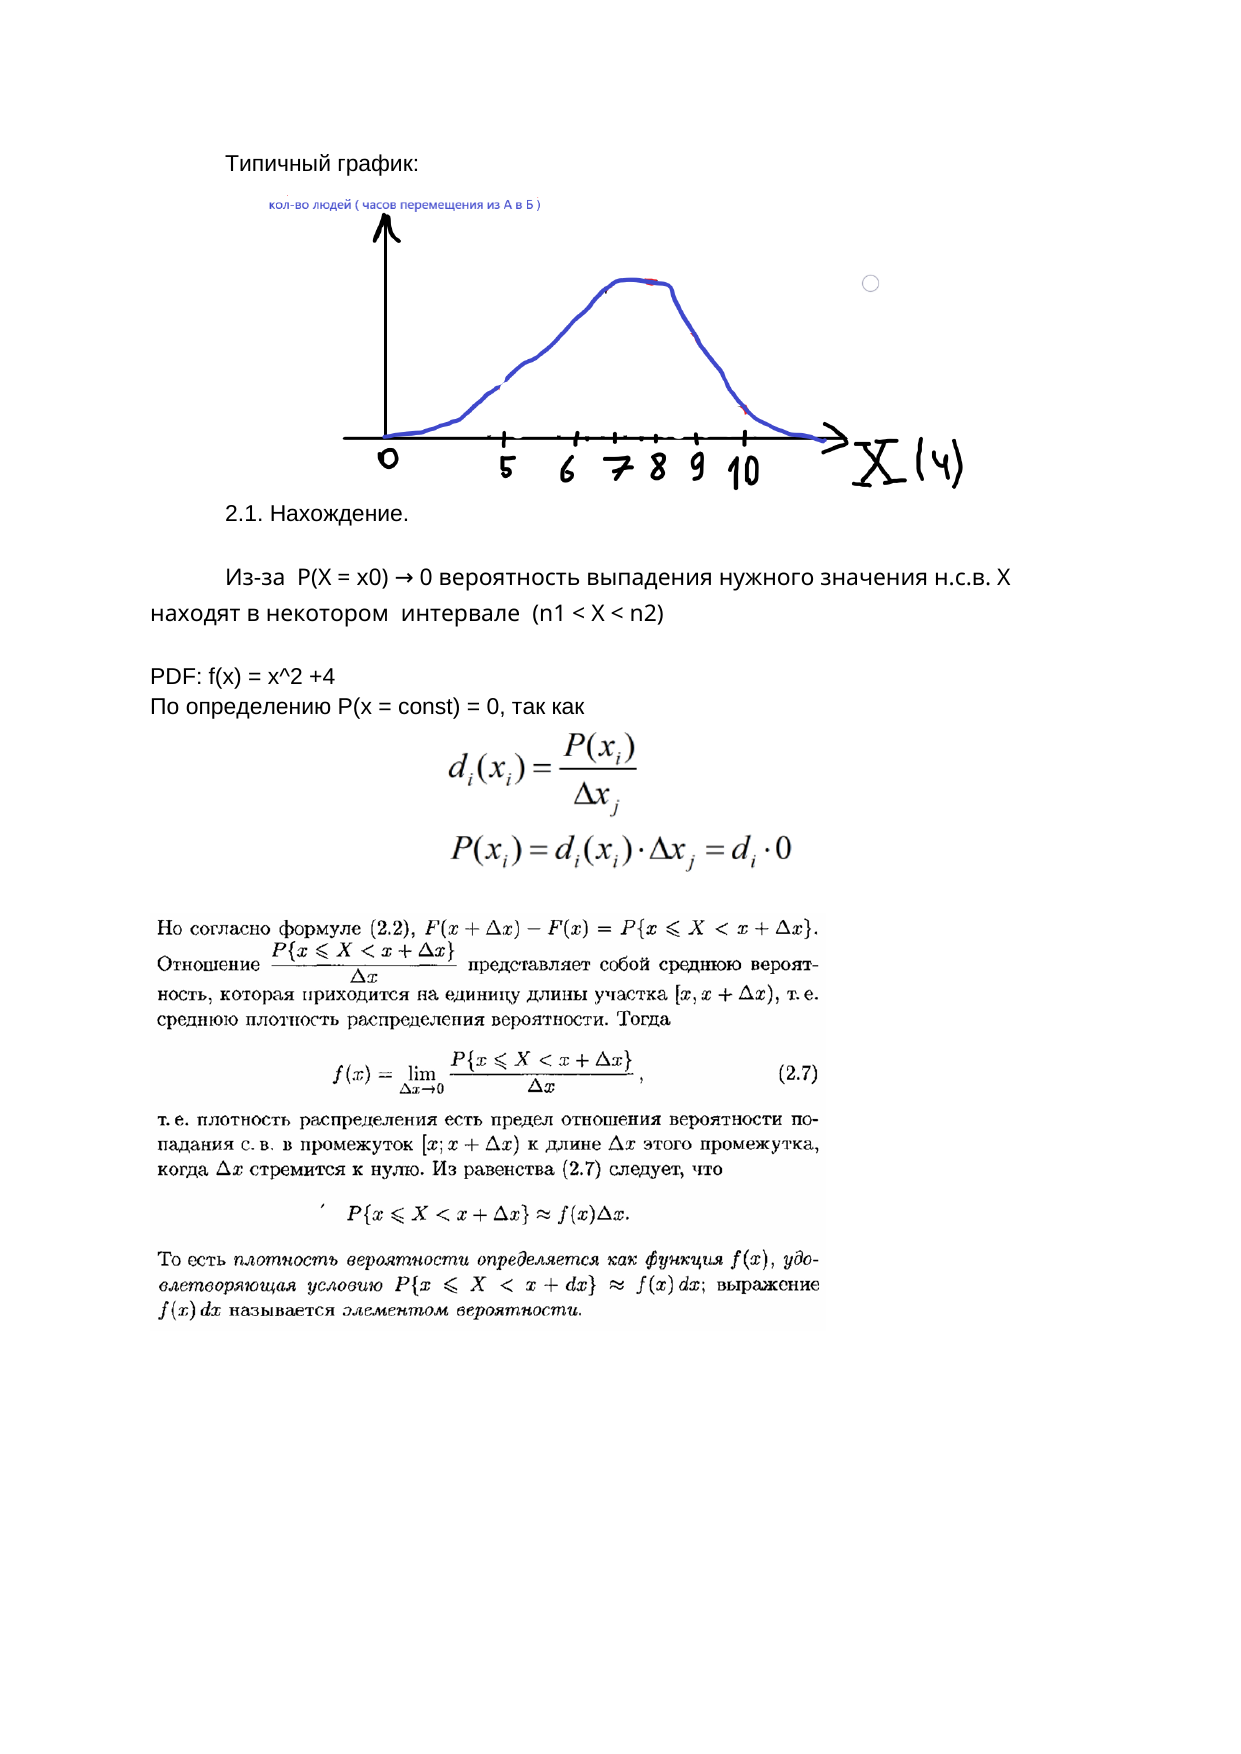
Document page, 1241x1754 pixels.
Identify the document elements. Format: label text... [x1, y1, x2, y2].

text 2.1. Нахождение. [150, 500, 1090, 527]
picture [264, 180, 977, 497]
picture [150, 913, 826, 1331]
picture [443, 723, 798, 880]
text Типичный график: [150, 150, 1090, 176]
text По определению P(x = const) = 0, так как [150, 693, 1090, 719]
text Из-за P(X = x0) → 0 вероятность выпадения нужного значения н.с.в. Х находят в некотором интервале (n1 < X < n2) [150, 561, 1090, 628]
text PDF: f(x) = x^2 +4 [150, 663, 1090, 689]
